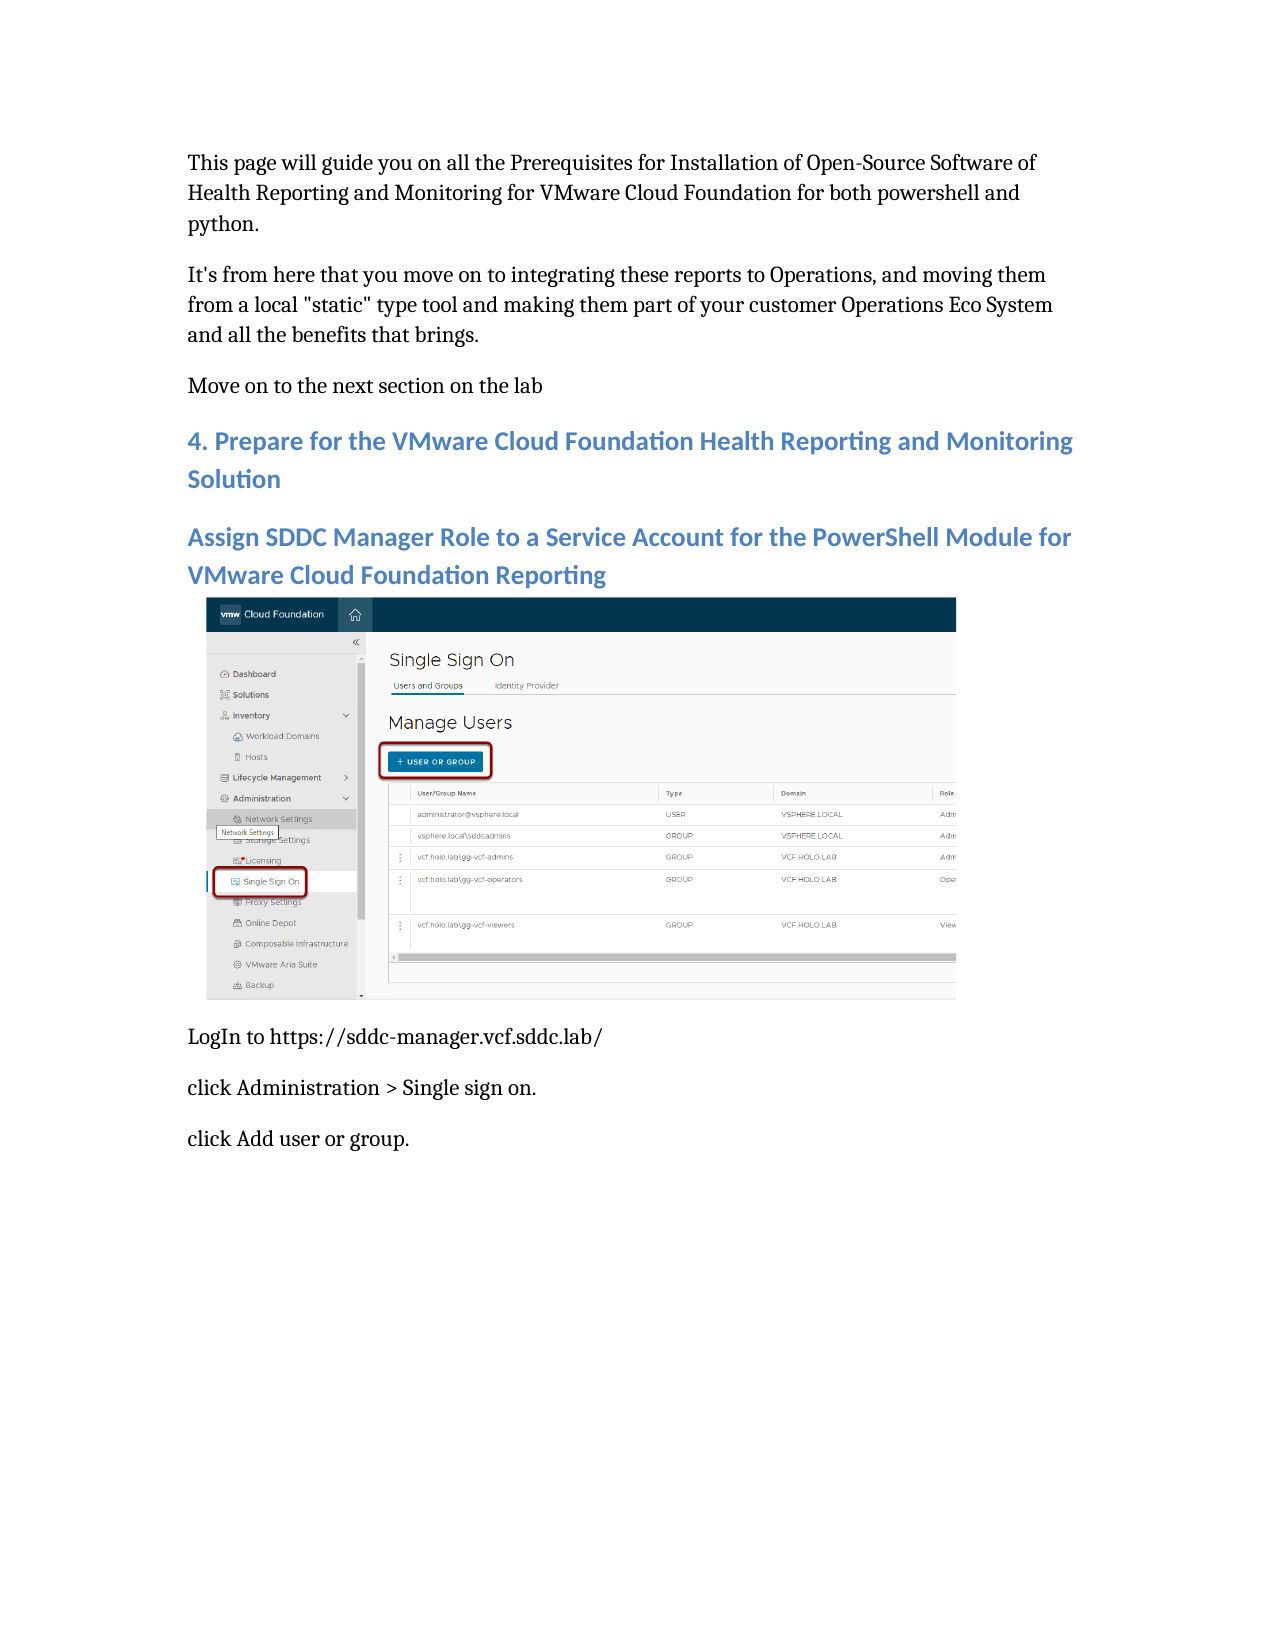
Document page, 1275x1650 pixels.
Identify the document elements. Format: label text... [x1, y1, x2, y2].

picture [206, 596, 957, 1000]
text click Administration > Single sign on. [187, 1075, 1087, 1101]
text It's from here that you move on to integrating these reports to Operations, and moving them from a local "static" type tool and making them part of your customer Operations Eco System and all the benefits that brings. [187, 261, 1087, 348]
subtitle Assign SDDC Manager Role to a Service Account for the PowerShell Module for VMware Cloud Foundation Reporting [187, 521, 1087, 592]
text LogIn to https://sddc-manager.vcf.sddc.lab/ [187, 1024, 1087, 1050]
picture [221, 605, 240, 624]
text click Add user or group. [187, 1126, 1087, 1152]
text This page will guide you on all the Prerequisites for Installation of Open-Source Software of Health Reporting and Monitoring for VMware Cloud Foundation for both powershell and python. [187, 150, 1087, 237]
text Move on to the next section on the lab [187, 373, 1087, 399]
subtitle 4. Prepare for the VMware Cloud Foundation Health Reporting and Monitoring Solution [187, 424, 1087, 495]
